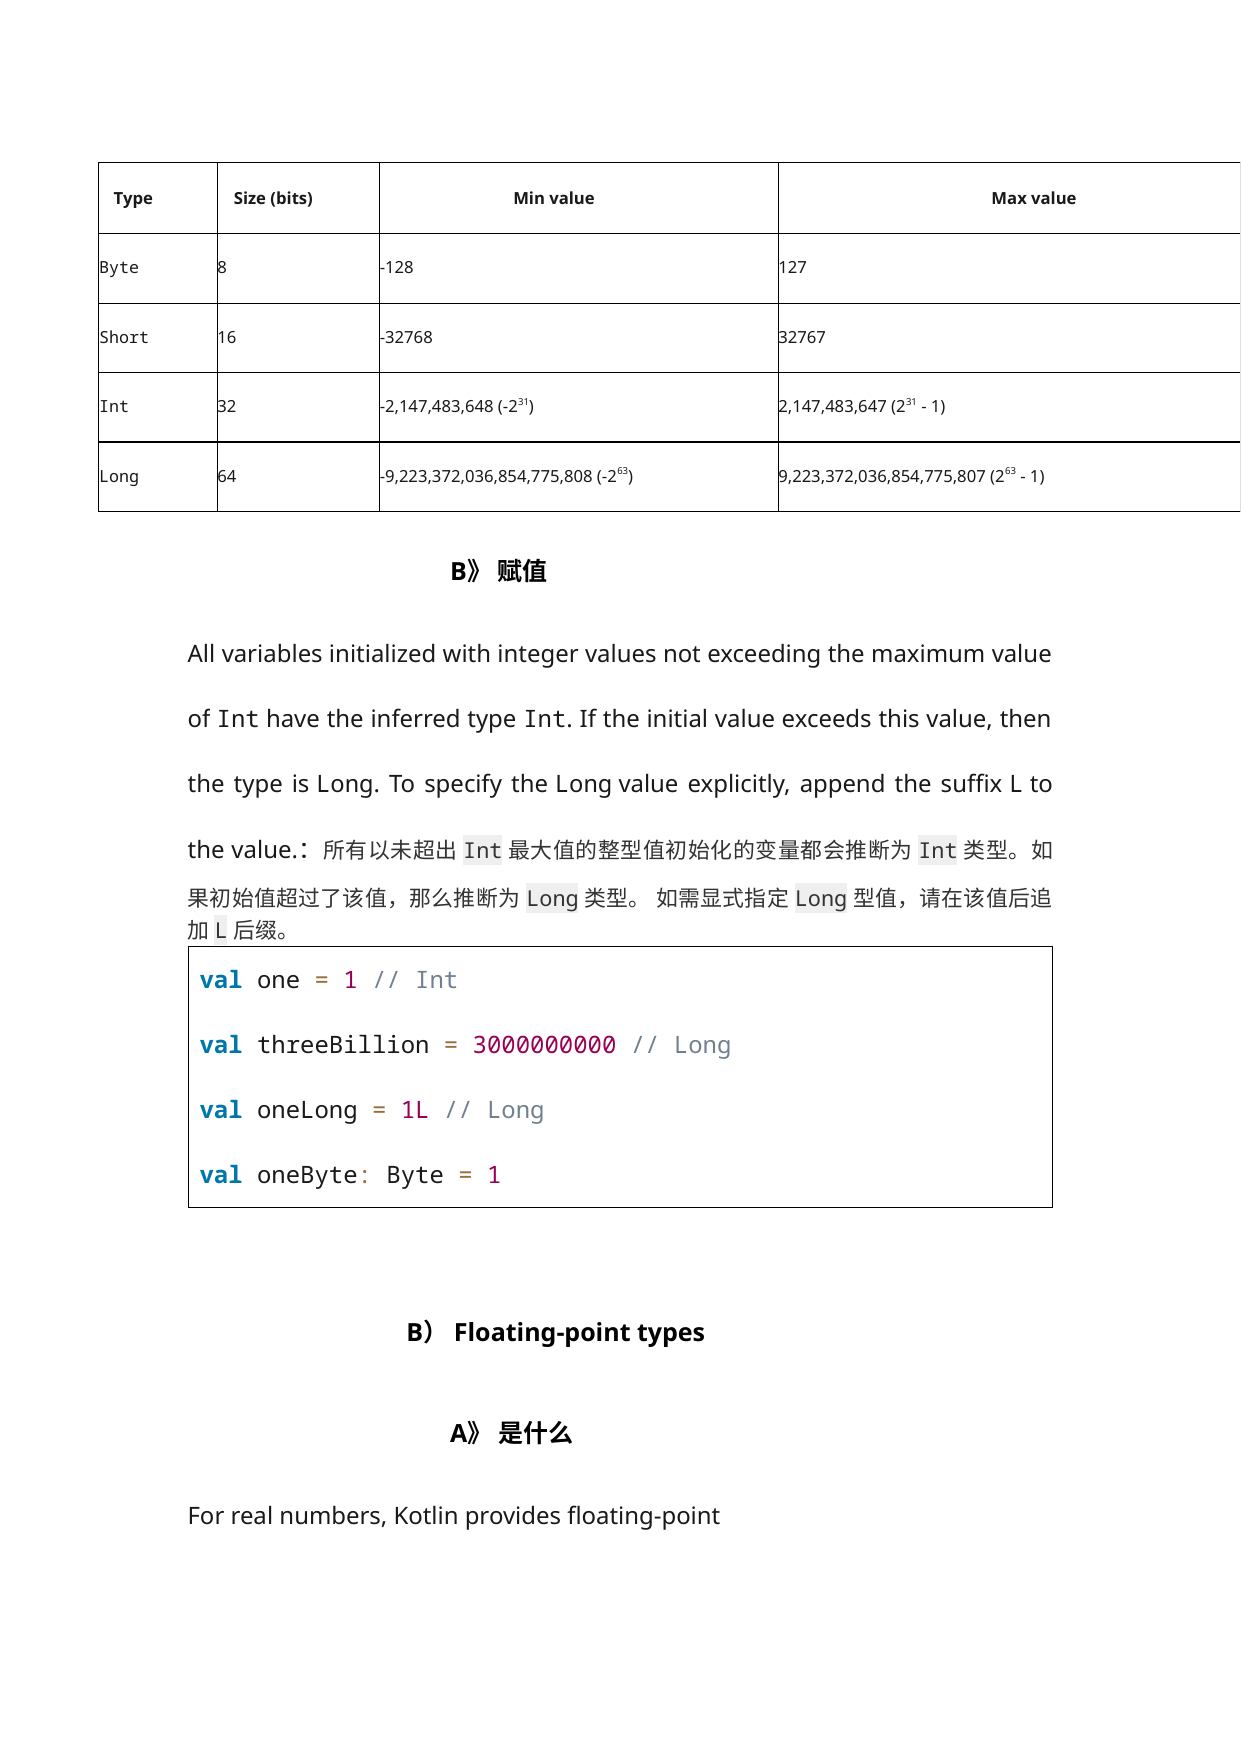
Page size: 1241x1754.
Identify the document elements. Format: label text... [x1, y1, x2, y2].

table_header Type [99, 163, 217, 233]
text For real numbers, Kotlin provides floating-point [187, 1483, 1053, 1548]
table_cell 9,223,372,036,854,775,807 (263 - 1) [779, 443, 1240, 511]
subtitle B） Floating-point types [362, 1298, 1053, 1363]
table_header Min value [380, 163, 778, 233]
table_header Size (bits) [218, 163, 379, 233]
table_cell -2,147,483,648 (-231) [380, 373, 778, 441]
table_cell -32768 [380, 304, 778, 372]
table_cell 64 [218, 443, 379, 511]
table_cell 16 [218, 304, 379, 372]
table_cell Short [99, 304, 217, 372]
subtitle A》 是什么 [406, 1399, 1053, 1464]
table_cell 32767 [779, 304, 1240, 372]
text All variables initialized with integer values not exceeding the maximum value of Int have the inferred type Int. If the initial value exceeds this value, then the type is Long. To specify the Long value explicitly, append the suffix L to the value.：所有以未超出 Int 最大值的整型值初始化的变量都会推断为 Int 类型。如果初始值超过了该值，那么推断为 Long 类型。 如需显式指定 Long 型值，请在该值后追加 L 后缀。 [187, 662, 1053, 946]
text All variables initialized with integer values not exceeding the maximum value of Int have the inferred type Int. If the initial value exceeds this value, then the type is Long. To specify the Long value explicitly, append the suffix L to the value.：所有以未超出 Int 最大值的整型值初始化的变量都会推断为 Int 类型。如果初始值超过了该值，那么推断为 Long 类型。 如需显式指定 Long 型值，请在该值后追加 L 后缀。 [187, 621, 1053, 661]
table_cell 8 [218, 234, 379, 302]
subtitle B》 赋值 [406, 537, 1053, 602]
table_cell 2,147,483,647 (231 - 1) [779, 373, 1240, 441]
table_cell Long [99, 443, 217, 511]
table_cell Int [99, 373, 217, 441]
table_cell -9,223,372,036,854,775,808 (-263) [380, 443, 778, 511]
table_header val one = 1 // Int val threeBillion = 3000000000 // Long val oneLong = 1L // Long val oneByte: Byte = 1 [189, 947, 1052, 1207]
table_cell 32 [218, 373, 379, 441]
table_cell Byte [99, 234, 217, 302]
table_cell -128 [380, 234, 778, 302]
table_header Max value [779, 163, 1240, 233]
table_cell 127 [779, 234, 1240, 302]
